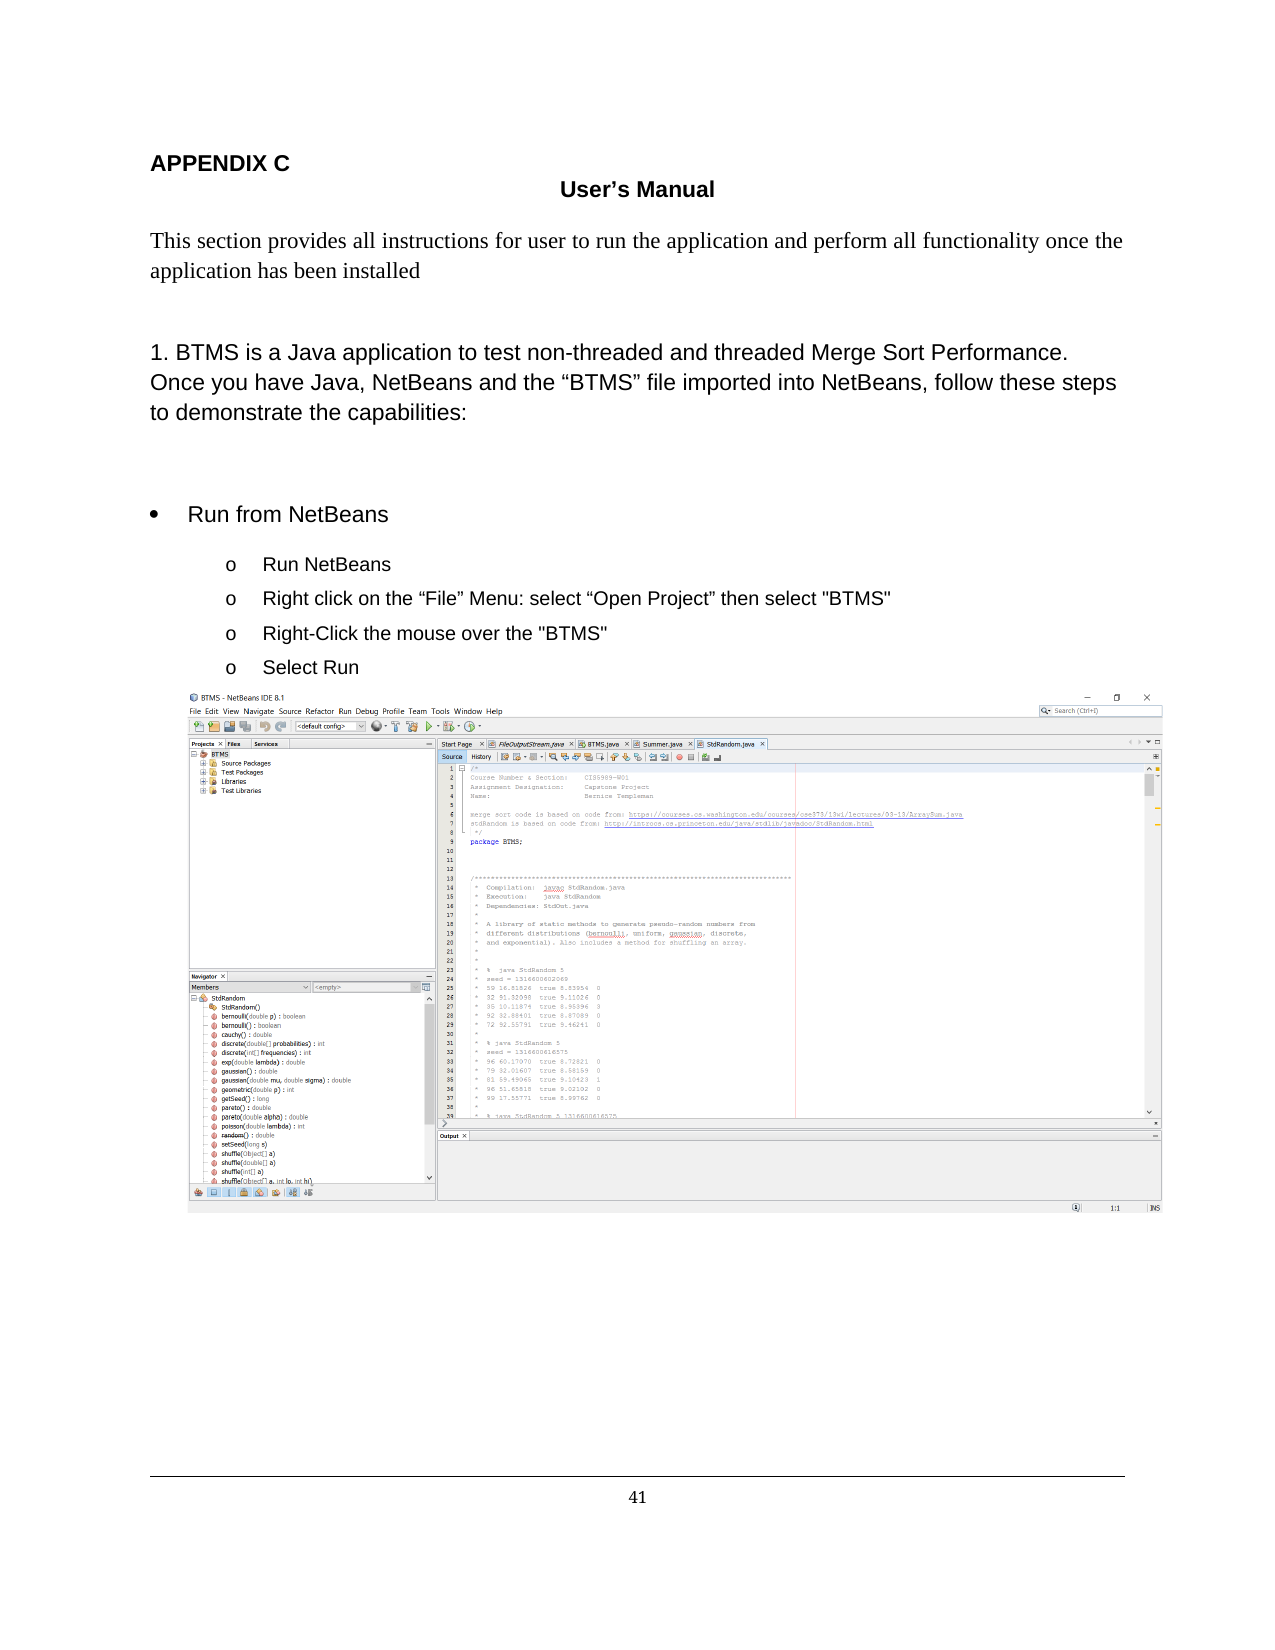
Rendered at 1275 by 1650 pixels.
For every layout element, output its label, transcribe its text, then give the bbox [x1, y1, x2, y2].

list Right click on the “File” Menu: select “Open Project” then select "BTMS" [225, 587, 1125, 611]
text This section provides all instructions for user to run the application and perform all functionality once the application has been installed [150, 227, 1125, 284]
list Right-Click the mouse over the "BTMS" [225, 621, 1125, 646]
list Run NetBeans [225, 552, 1125, 577]
list Run from NetBeans [150, 501, 1125, 528]
text User’s Manual [150, 176, 1125, 203]
text APPENDIX C [150, 150, 1125, 176]
text 1. BTMS is a Java application to test non-threaded and threaded Merge Sort Performance. Once you have Java, NetBeans and the “BTMS” file imported into NetBeans, follow these steps to demonstrate the capabilities: [150, 339, 1125, 426]
picture [187, 690, 1163, 1213]
list Select Run [225, 656, 1125, 680]
